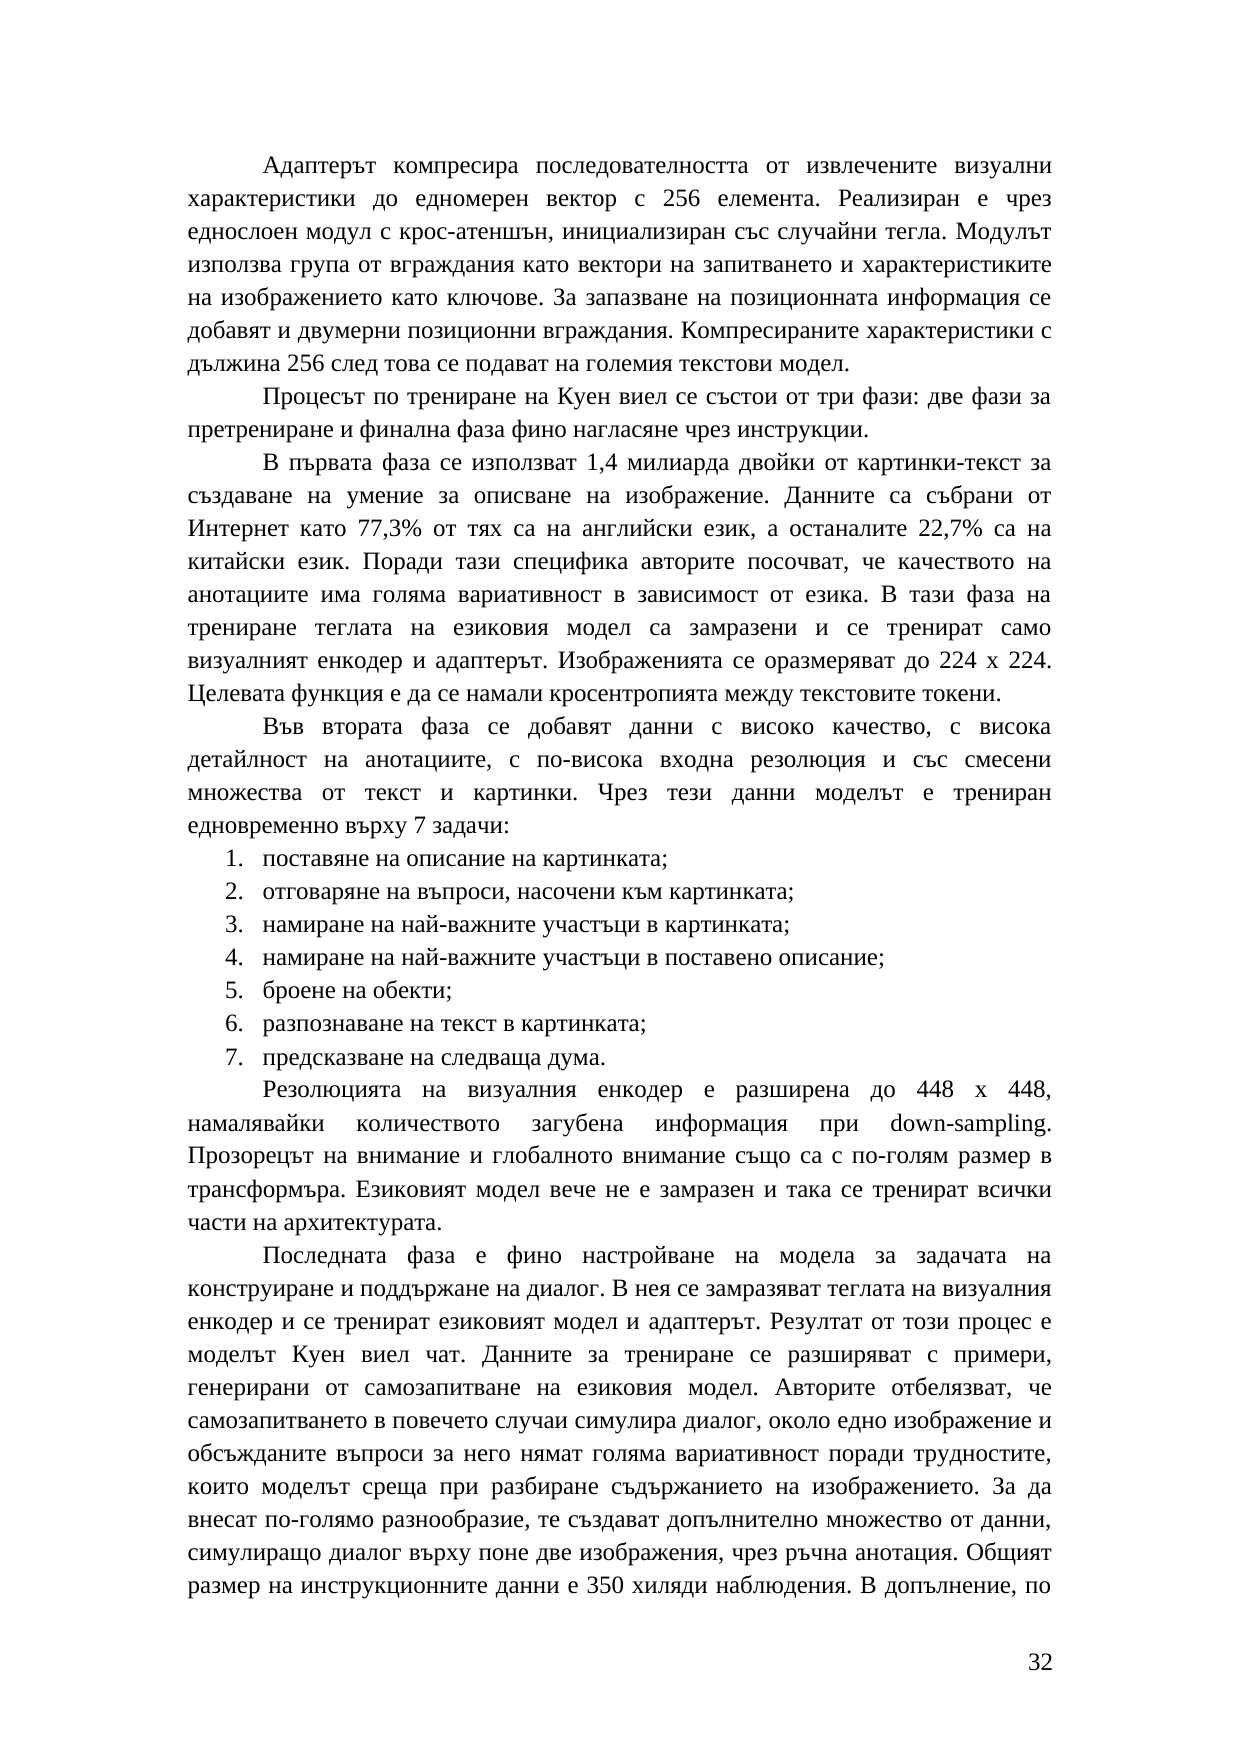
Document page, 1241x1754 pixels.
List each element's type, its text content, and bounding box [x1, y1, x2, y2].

list намиране на най-важните участъци в картинката; [225, 909, 1053, 938]
text Адаптерът компресира последователността от извлечените визуални характеристики до едномерен вектор с 256 елемента. Реализиран е чрез еднослоен модул с крос-атеншън, инициализиран със случайни тегла. Модулът използва група от вграждания като вектори на запитването и характеристиките на изображението като ключове. За запазване на позиционната информация се добавят и двумерни позиционни вграждания. Компресираните характеристики с дължина 256 след това се подават на големия текстови модел. [187, 150, 1053, 377]
list отговаряне на въпроси, насочени към картинката; [225, 876, 1053, 905]
text Във втората фаза се добавят данни с високо качество, с висока детайлност на анотациите, с по-висока входна резолюция и със смесени множества от текст и картинки. Чрез тези данни моделът е трениран едновременно върху 7 задачи: [187, 711, 1053, 839]
list поставяне на описание на картинката; [225, 843, 1053, 872]
text Процесът по трениране на Куен виел се състои от три фази: две фази за претрениране и финална фаза фино нагласяне чрез инструкции. [187, 381, 1053, 443]
text Резолюцията на визуалния енкодер е разширена до 448 x 448, намалявайки количеството загубена информация при down-sampling. Прозорецът на внимание и глобалното внимание също са с по-голям размер в трансформъра. Езиковият модел вече не е замразен и така се тренират всички части на архитектурата. [187, 1074, 1053, 1235]
list намиране на най-важните участъци в поставено описание; [225, 942, 1053, 971]
list броене на обекти; [225, 976, 1053, 1004]
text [187, 1240, 1053, 1599]
list разпознаване на текст в картинката; [225, 1008, 1053, 1037]
text В първата фаза се използват 1,4 милиарда двойки от картинки-текст за създаване на умение за описване на изображение. Данните са събрани от Интернет като 77,3% от тях са на английски език, а останалите 22,7% са на китайски език. Поради тази специфика авторите посочват, че качеството на анотациите има голяма вариативност в зависимост от езика. В тази фаза на трениране теглата на езиковия модел са замразени и се тренират само визуалният енкодер и адаптерът. Изображенията се оразмеряват до 224 x 224. Целевата функция е да се намали кросентропията между текстовите токени. [187, 447, 1053, 707]
list предсказване на следваща дума. [225, 1042, 1053, 1070]
